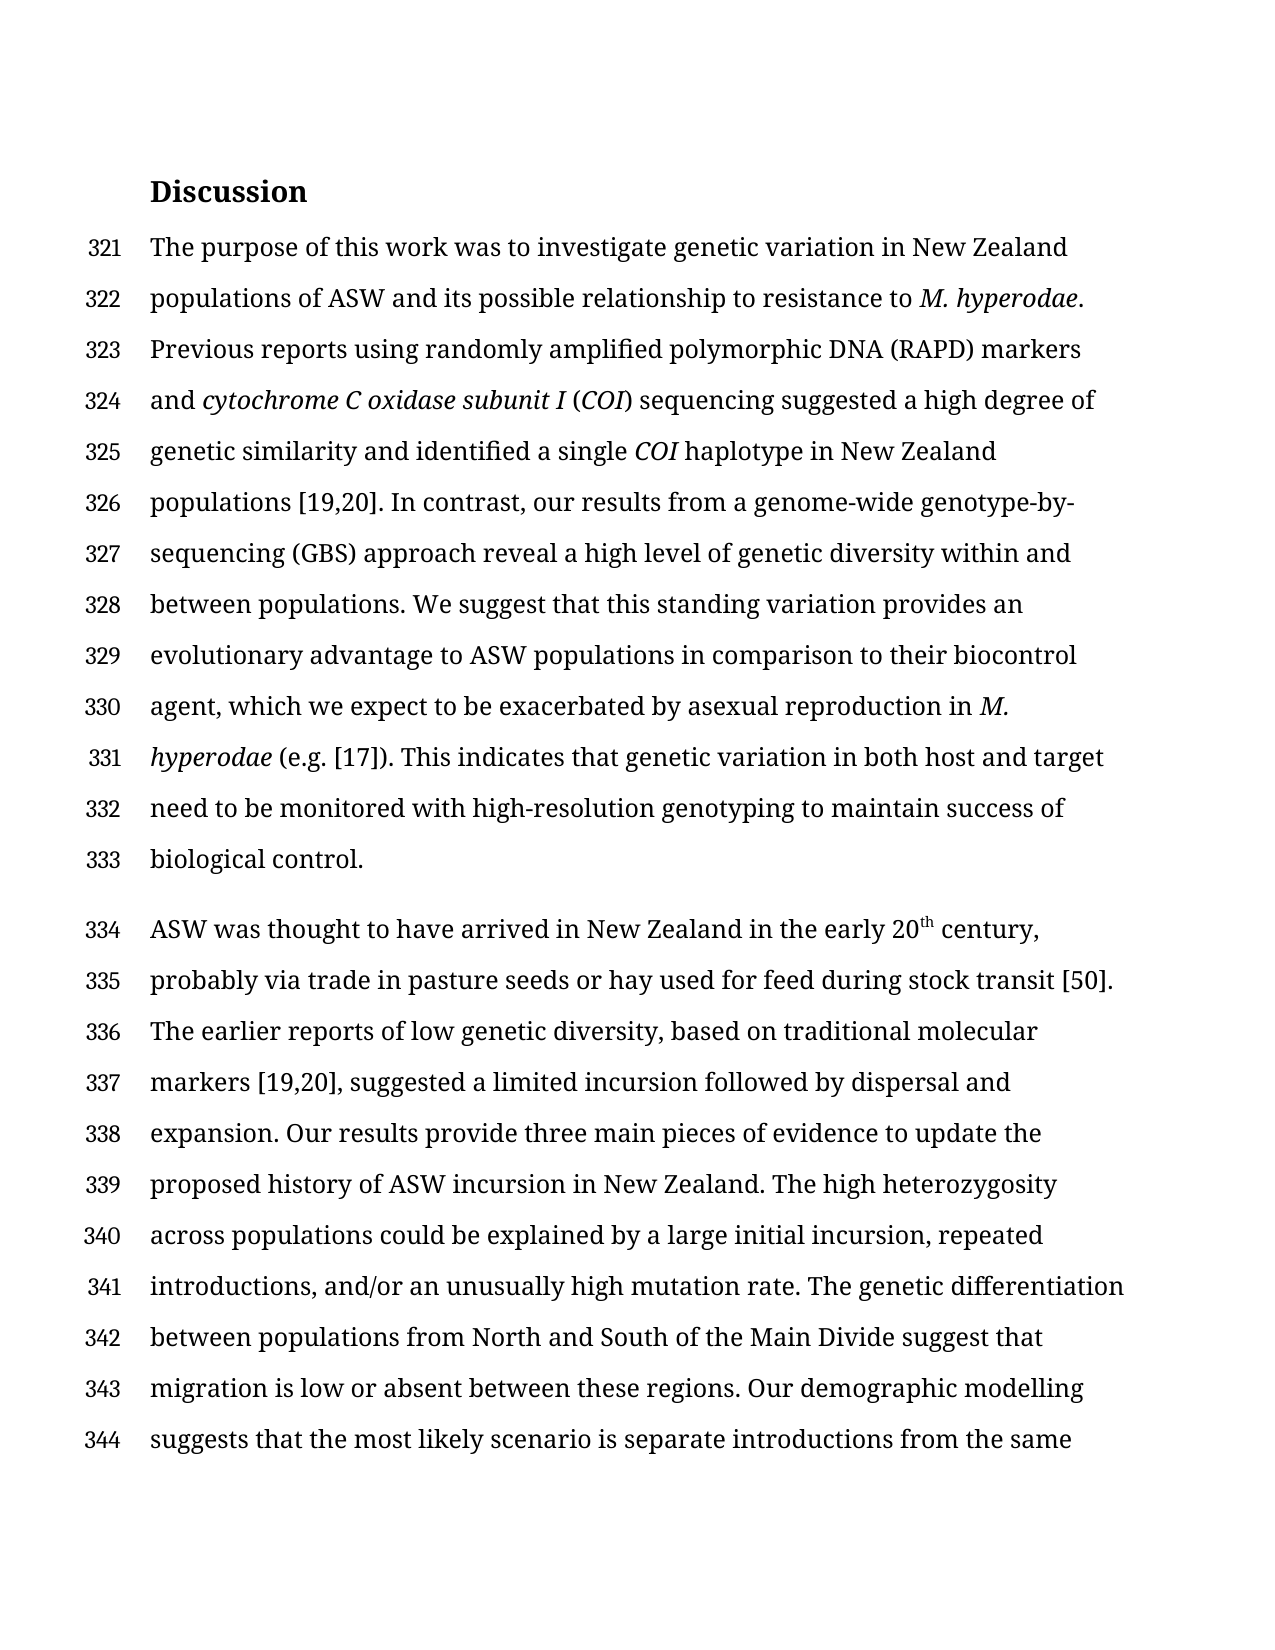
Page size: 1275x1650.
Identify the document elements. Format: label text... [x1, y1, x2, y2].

subtitle Discussion [150, 171, 1125, 211]
text The purpose of this work was to investigate genetic variation in New Zealand populations of ASW and its possible relationship to resistance to M. hyperodae. Previous reports using randomly amplified polymorphic DNA (RAPD) markers and cytochrome C oxidase subunit I (COI) sequencing suggested a high degree of genetic similarity and identified a single COI haplotype in New Zealand populations [19,20]. In contrast, our results from a genome-wide genotype-by-sequencing (GBS) approach reveal a high level of genetic diversity within and between populations. We suggest that this standing variation provides an evolutionary advantage to ASW populations in comparison to their biocontrol agent, which we expect to be exacerbated by asexual reproduction in M. hyperodae (e.g. [17]). This indicates that genetic variation in both host and target need to be monitored with high-resolution genotyping to maintain success of biological control. [150, 229, 1125, 876]
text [150, 912, 1125, 1456]
